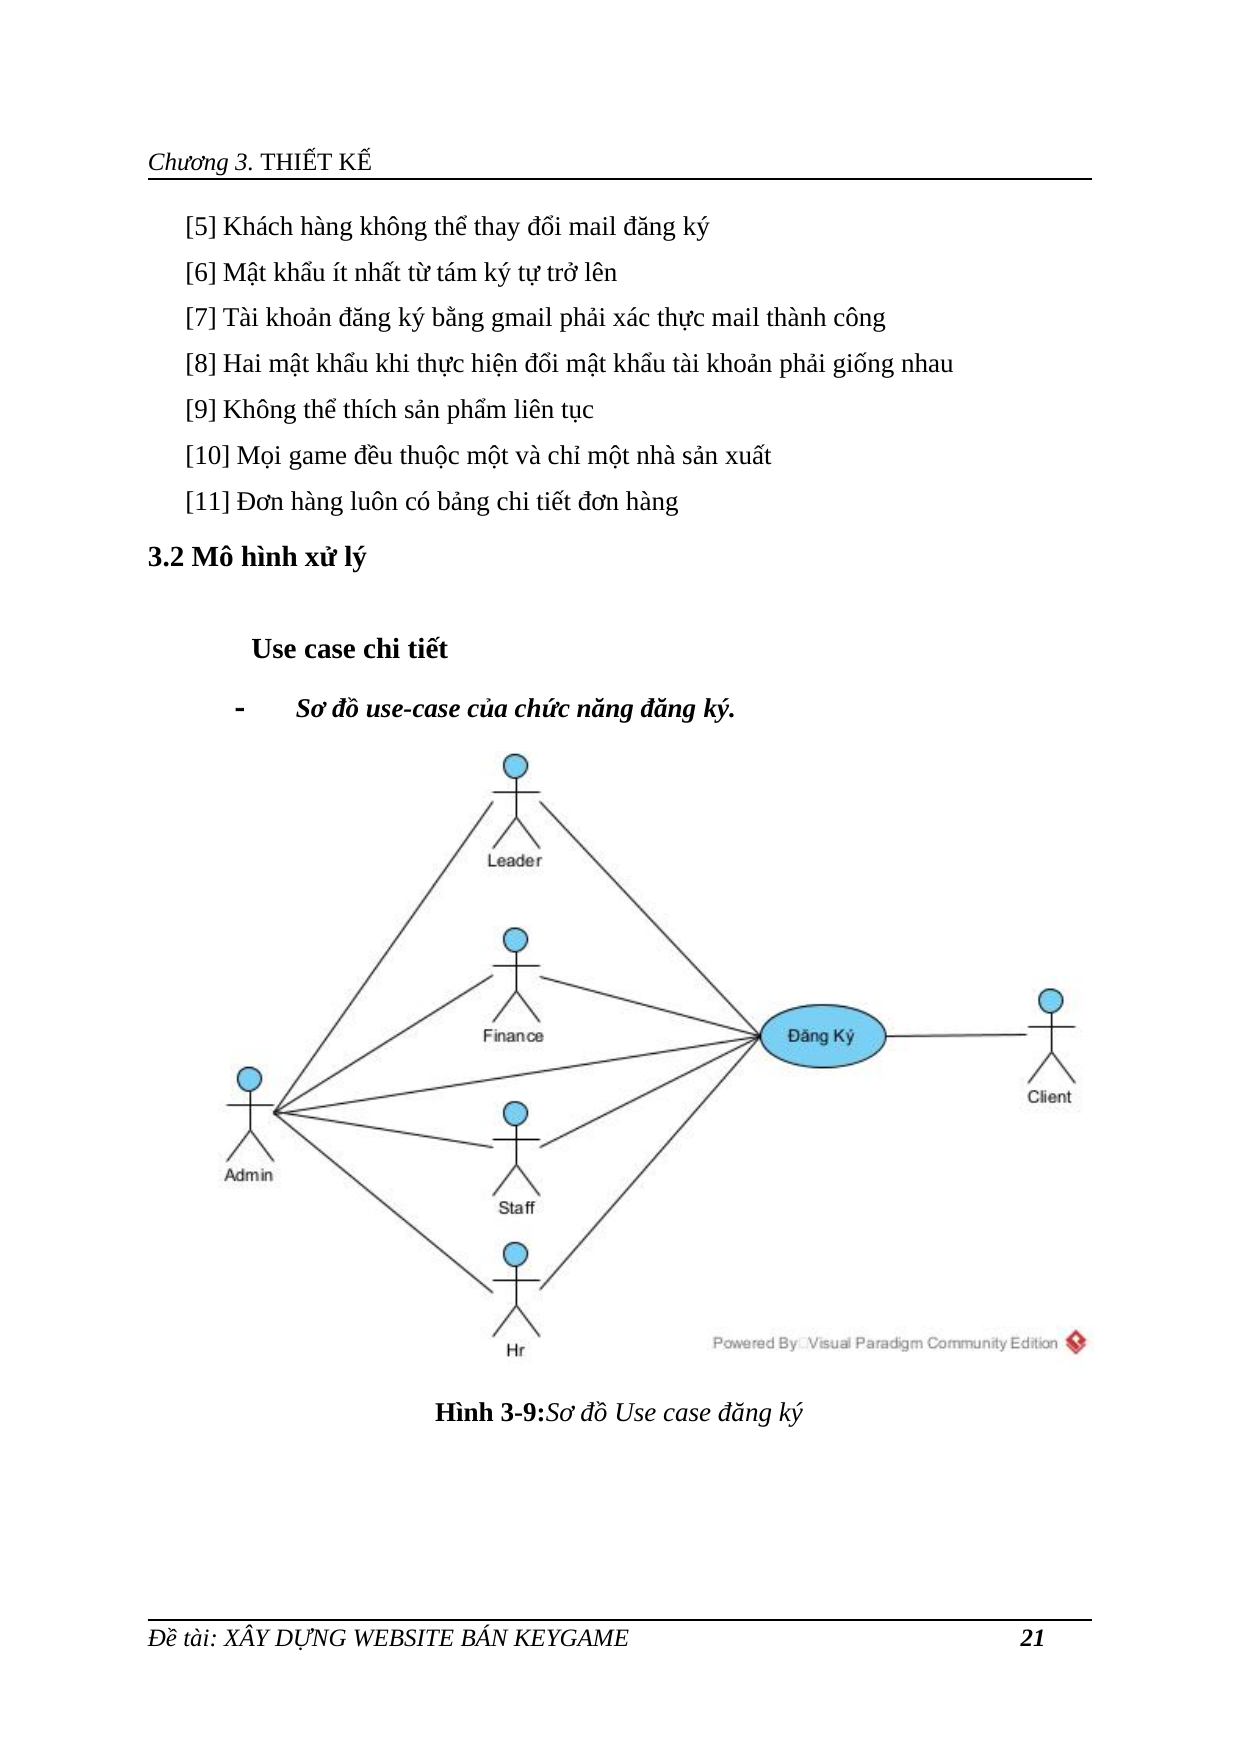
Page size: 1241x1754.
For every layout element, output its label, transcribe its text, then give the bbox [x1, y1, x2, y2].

list Tài khoản đăng ký bằng gmail phải xác thực mail thành công [185, 300, 1092, 333]
subtitle Use case chi tiết [251, 625, 1092, 667]
list Mọi game đều thuộc một và chỉ một nhà sản xuất [185, 438, 1092, 471]
list Đơn hàng luôn có bảng chi tiết đơn hàng [185, 483, 1092, 517]
list Không thể thích sản phẩm liên tục [185, 392, 1092, 425]
subtitle Sơ đồ use-case của chức năng đăng ký. [235, 692, 1092, 723]
picture [206, 751, 1095, 1369]
list Mật khẩu ít nhất từ tám ký tự trở lên [185, 254, 1092, 288]
list Hai mật khẩu khi thực hiện đổi mật khẩu tài khoản phải giống nhau [185, 346, 1092, 379]
list Khách hàng không thể thay đổi mail đăng ký [185, 208, 1092, 242]
subtitle Mô hình xử lý [148, 529, 1092, 575]
